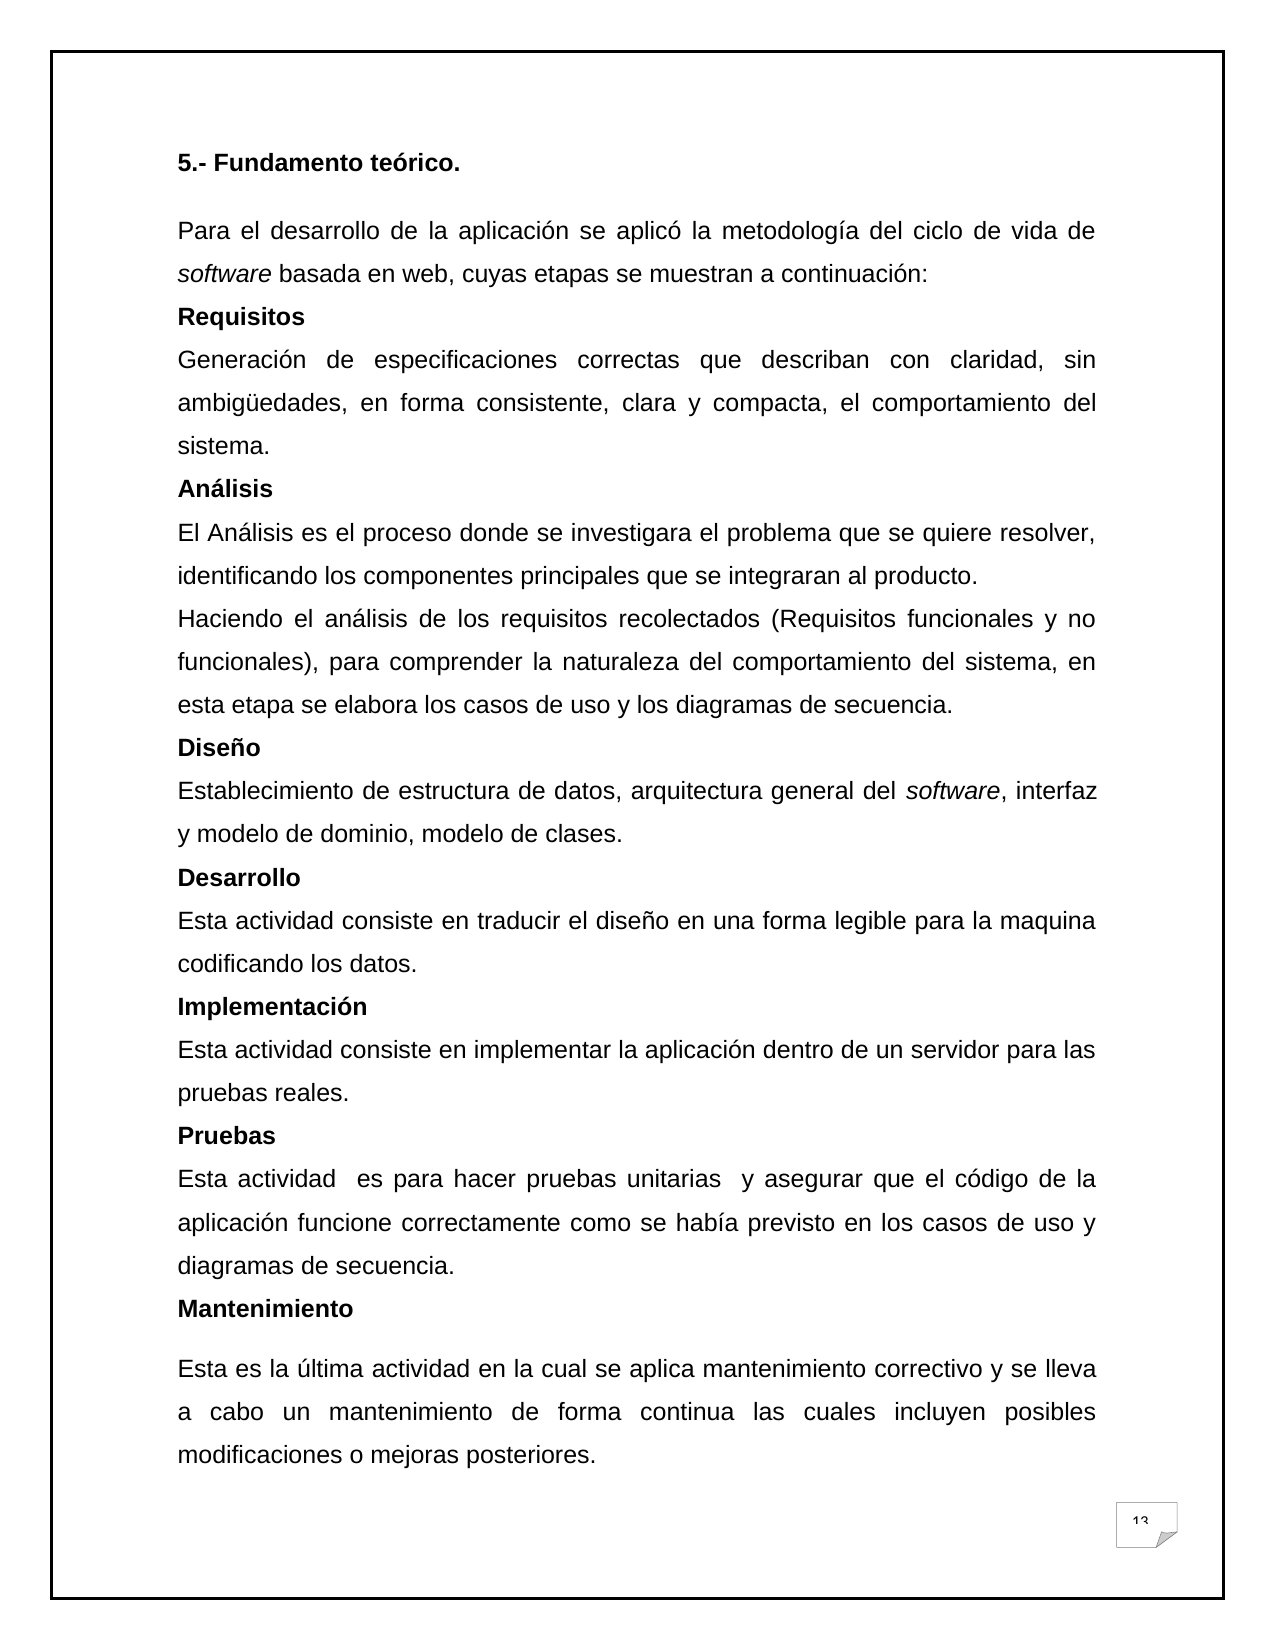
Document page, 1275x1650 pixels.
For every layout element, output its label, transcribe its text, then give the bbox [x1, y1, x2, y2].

text Haciendo el análisis de los requisitos recolectados (Requisitos funcionales y no funcionales), para comprender la naturaleza del comportamiento del sistema, en esta etapa se elabora los casos de uso y los diagramas de secuencia. [177, 604, 1098, 719]
text Generación de especificaciones correctas que describan con claridad, sin ambigüedades, en forma consistente, clara y compacta, el comportamiento del sistema. [177, 345, 1098, 460]
text Para el desarrollo de la aplicación se aplicó la metodología del ciclo de vida de software basada en web, cuyas etapas se muestran a continuación: [177, 216, 1098, 288]
text Esta es la última actividad en la cual se aplica mantenimiento correctivo y se lleva a cabo un mantenimiento de forma continua las cuales incluyen posibles modificaciones o mejoras posteriores. [177, 1354, 1098, 1469]
text Esta actividad es para hacer pruebas unitarias y asegurar que el código de la aplicación funcione correctamente como se había previsto en los casos de uso y diagramas de secuencia. [177, 1164, 1098, 1279]
subtitle 5.- Fundamento teórico. [177, 148, 1098, 176]
text Esta actividad consiste en implementar la aplicación dentro de un servidor para las pruebas reales. [177, 1035, 1098, 1107]
text Requisitos [177, 302, 1098, 331]
text Análisis [177, 474, 1098, 503]
text Esta actividad consiste en traducir el diseño en una forma legible para la maquina codificando los datos. [177, 906, 1098, 978]
text El Análisis es el proceso donde se investigara el problema que se quiere resolver, identificando los componentes principales que se integraran al producto. [177, 518, 1098, 589]
text Pruebas [177, 1121, 1098, 1150]
text Establecimiento de estructura de datos, arquitectura general del software, interfaz y modelo de dominio, modelo de clases. [177, 776, 1098, 848]
text Diseño [177, 733, 1098, 762]
text Mantenimiento [177, 1294, 1098, 1323]
text Implementación [177, 992, 1098, 1021]
text Desarrollo [177, 863, 1098, 891]
